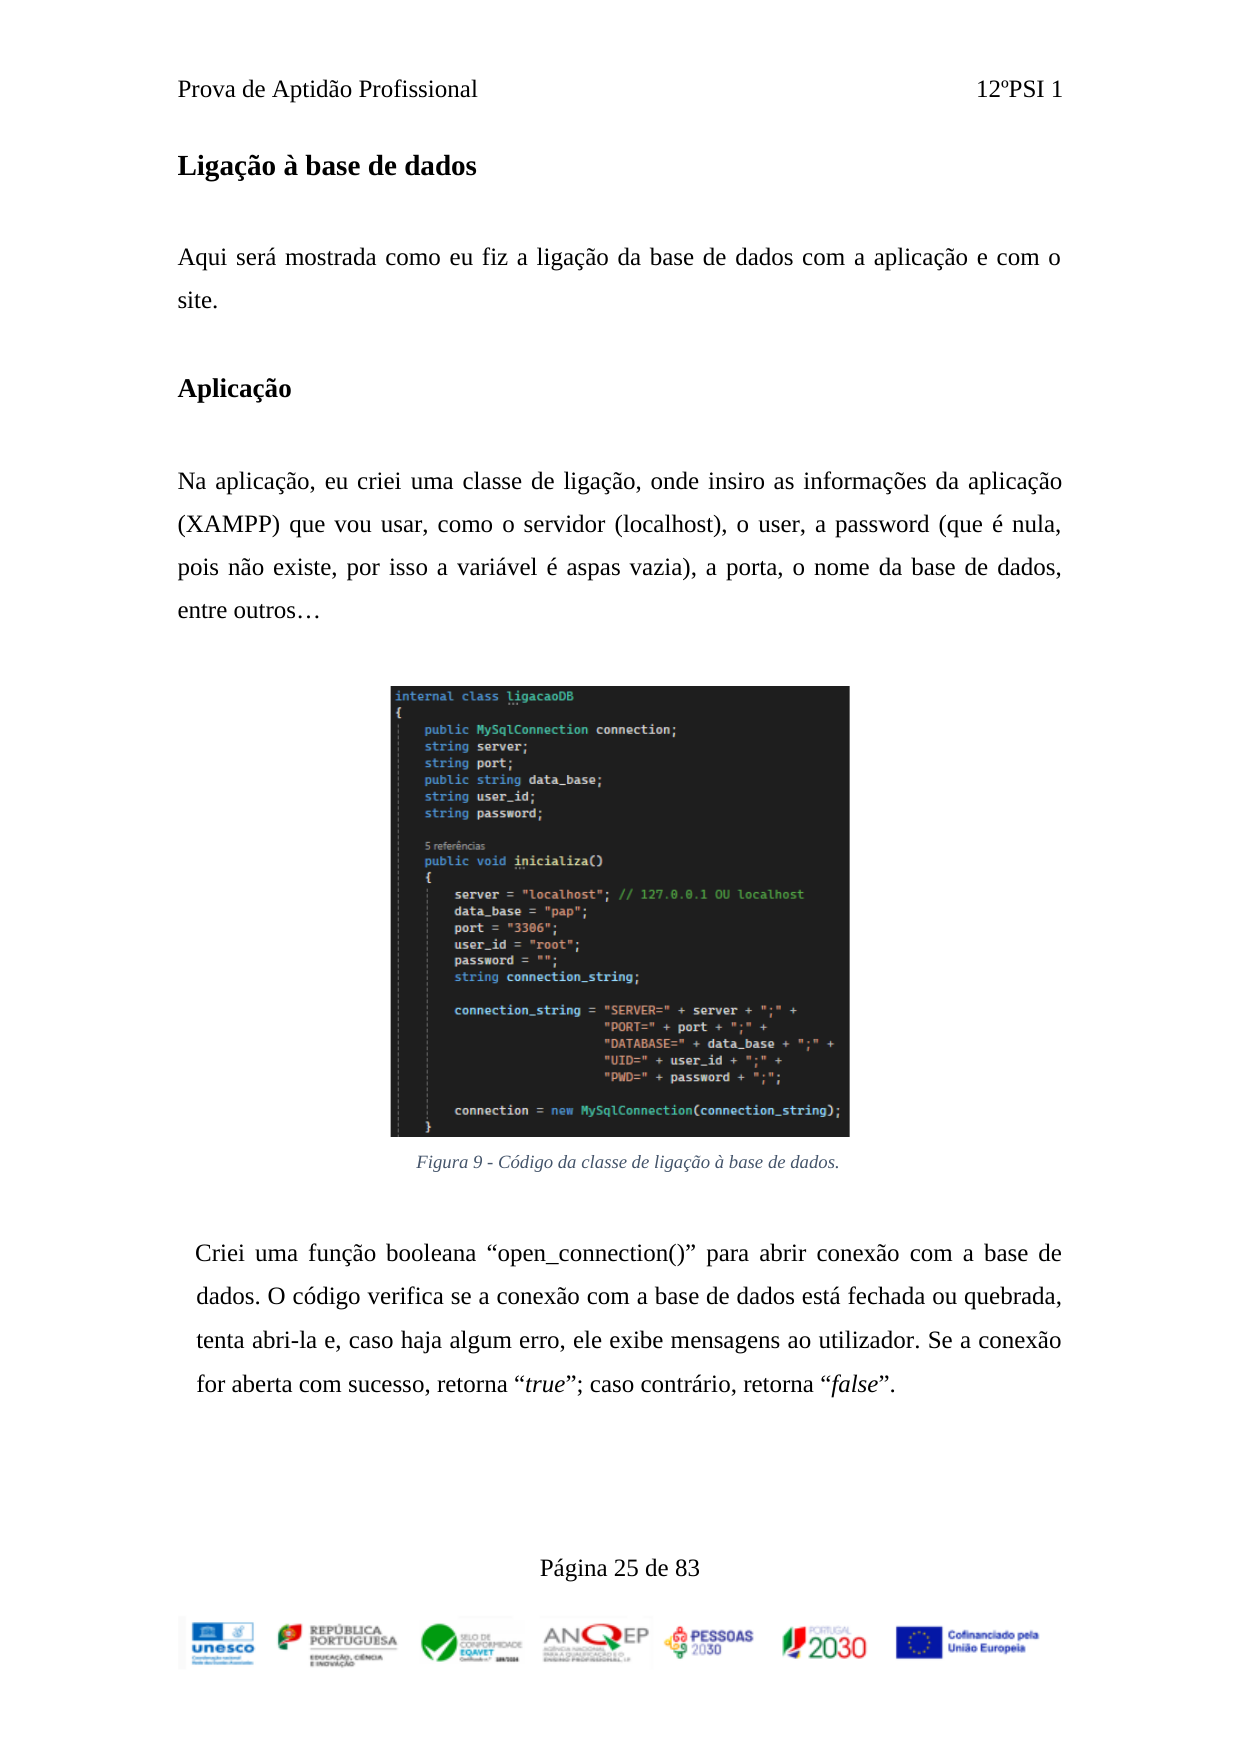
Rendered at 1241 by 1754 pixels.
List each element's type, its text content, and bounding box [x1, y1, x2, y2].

text Figura 9 - Código da classe de ligação à base de dados. [195, 1151, 1063, 1173]
text Ligação à base de dados [177, 148, 1063, 181]
text Aqui será mostrada como eu fiz a ligação da base de dados com a aplicação e com o site. [177, 242, 1063, 314]
text Criei uma função booleana “open_connection()” para abrir conexão com a base de dados. O código verifica se a conexão com a base de dados está fechada ou quebrada, tenta abri-la e, caso haja algum erro, ele exibe mensagens ao utilizador. Se a conexão for aberta com sucesso, retorna “true”; caso contrário, retorna “false”. [195, 1238, 1063, 1397]
picture [177, 1615, 1084, 1677]
text Aplicação [177, 372, 1063, 403]
picture [390, 686, 850, 1137]
text Na aplicação, eu criei uma classe de ligação, onde insiro as informações da aplicação (XAMPP) que vou usar, como o servidor (localhost), o user, a password (que é nula, pois não existe, por isso a variável é aspas vazia), a porta, o nome da base de dados, entre outros… [177, 466, 1063, 624]
